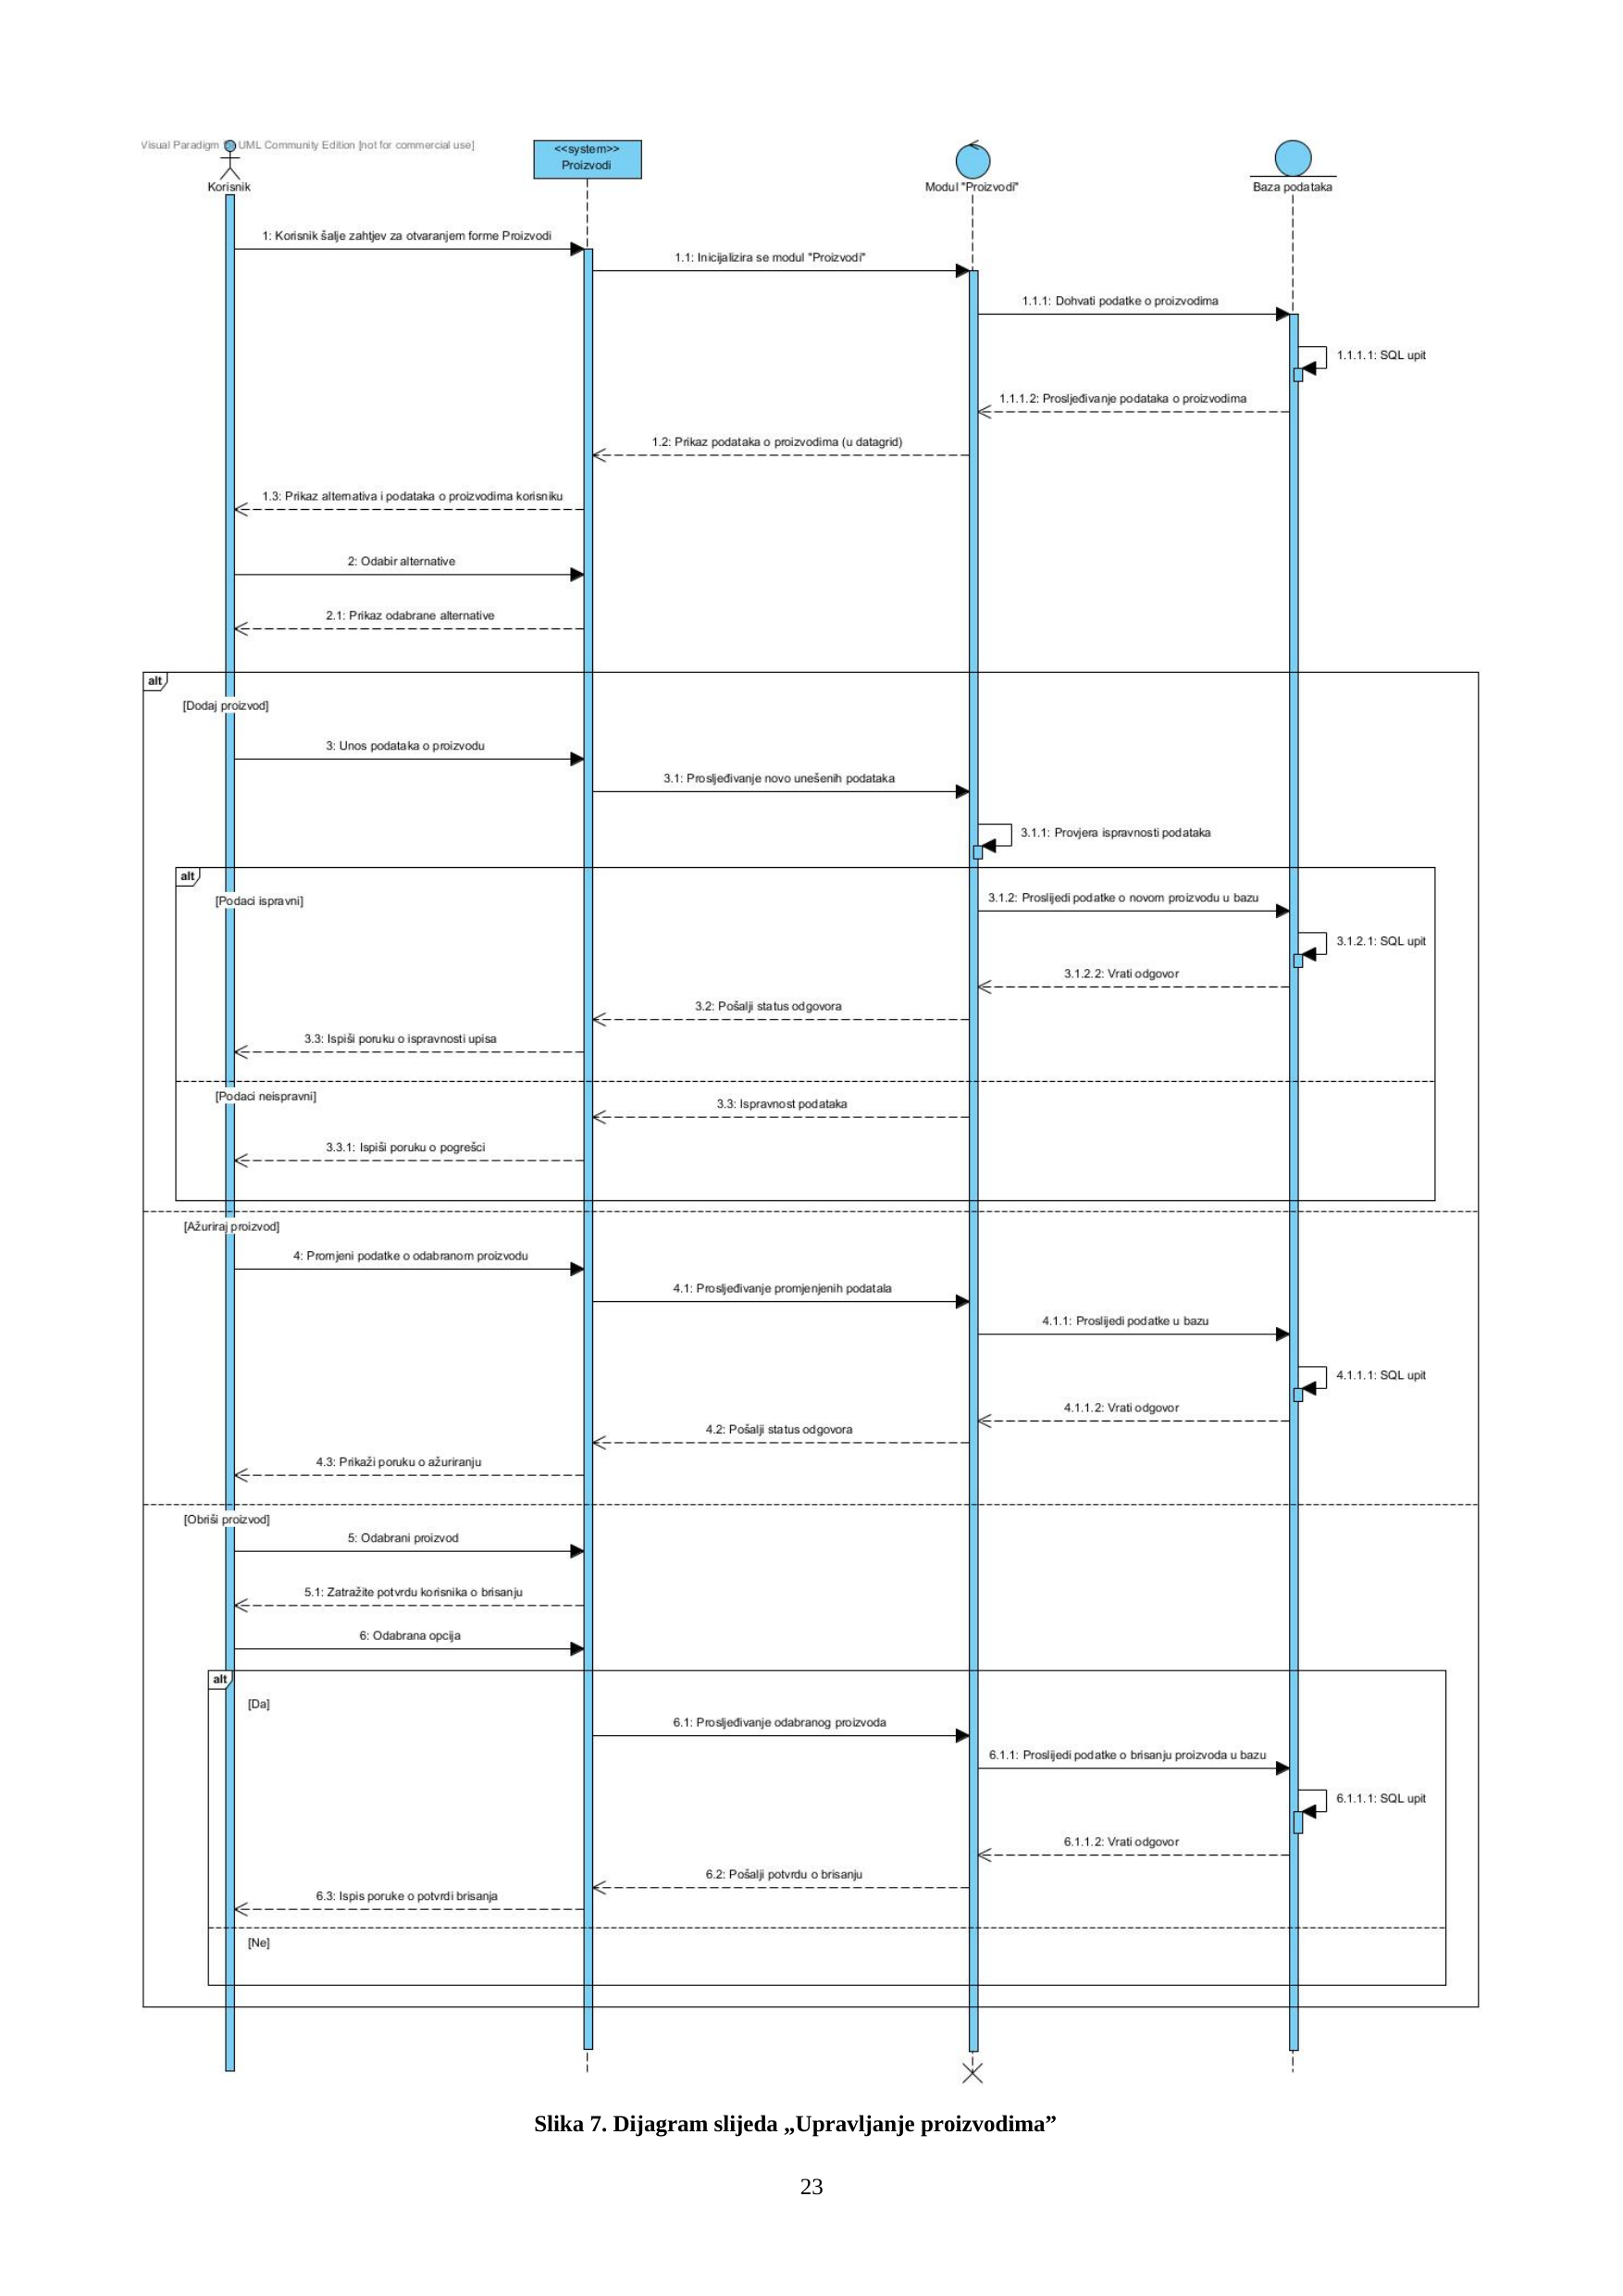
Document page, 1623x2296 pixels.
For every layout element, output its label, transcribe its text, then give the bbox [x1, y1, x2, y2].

picture [141, 139, 1482, 2087]
text Slika 7. Dijagram slijeda „Upravljanje proizvodima” [139, 2110, 1484, 2136]
